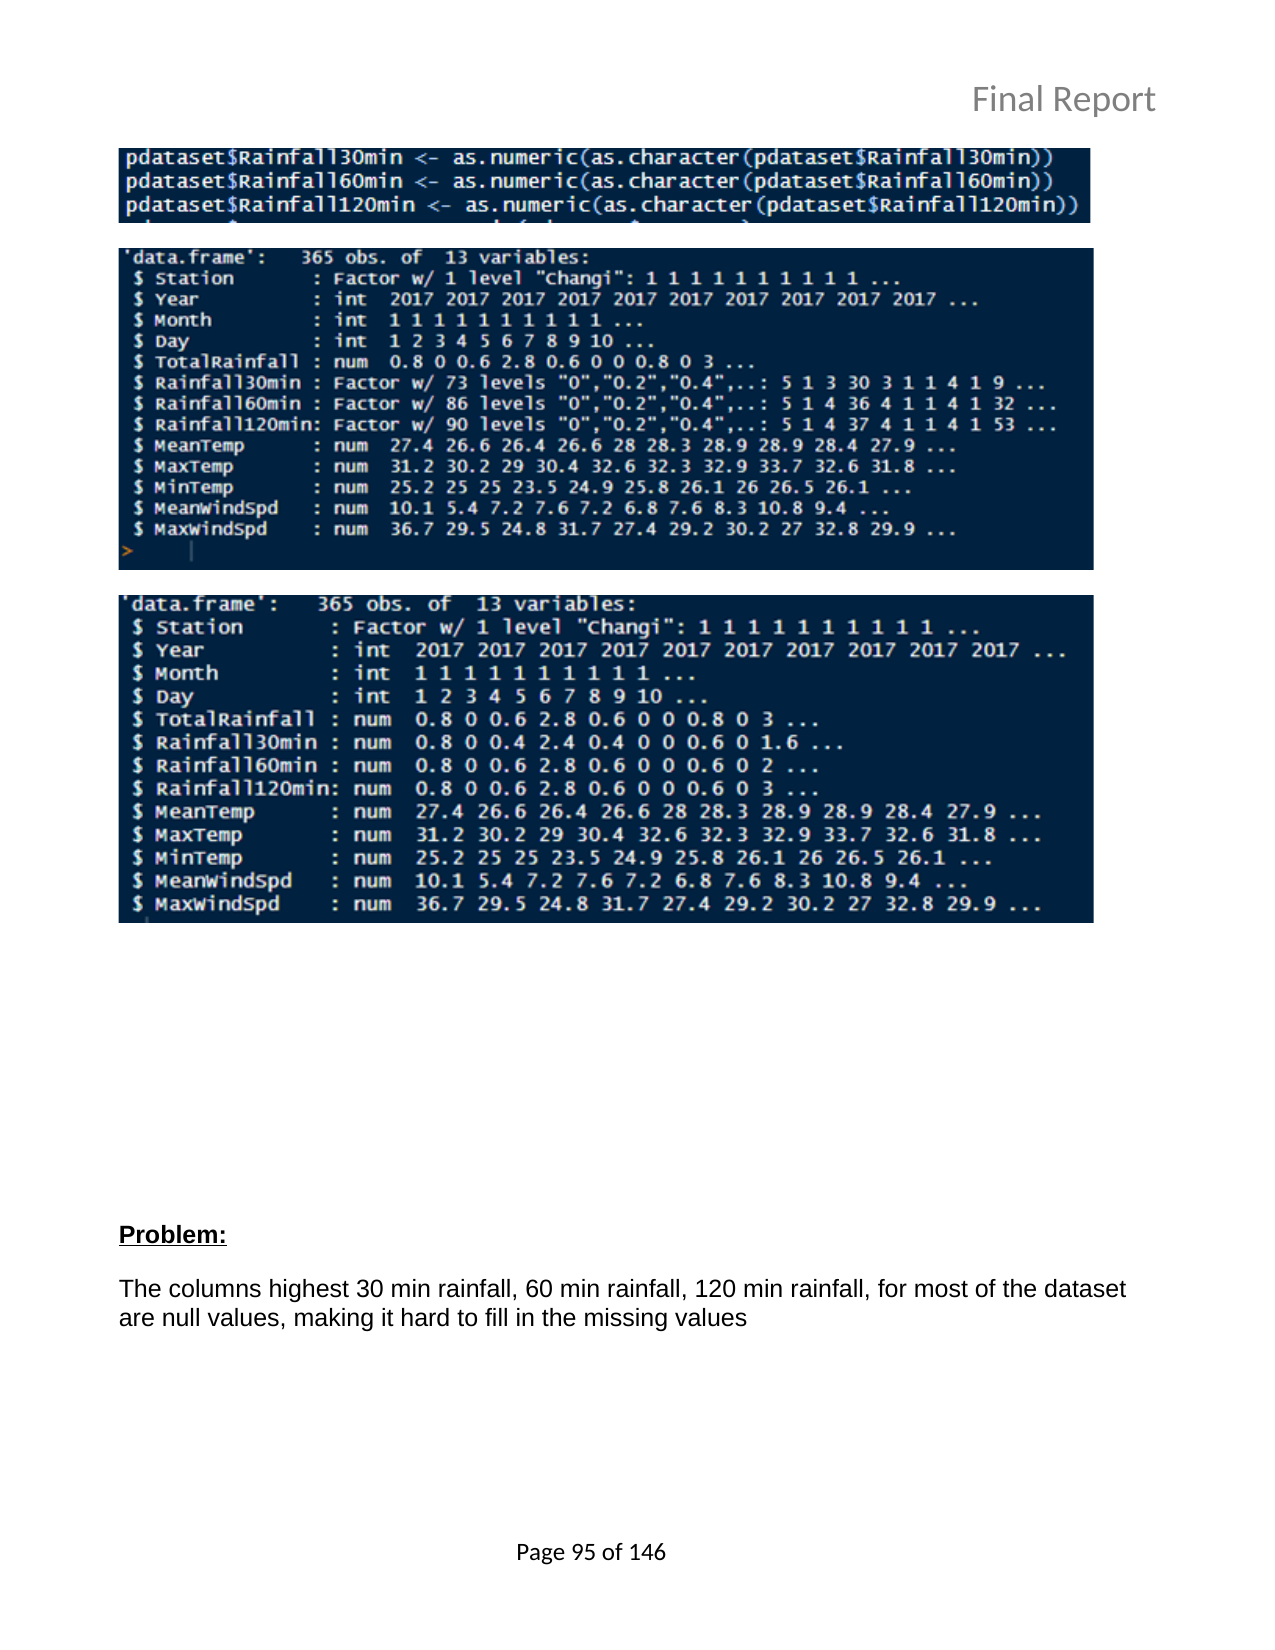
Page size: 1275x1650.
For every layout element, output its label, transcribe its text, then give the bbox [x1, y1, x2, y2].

text Problem: [118, 1220, 1156, 1249]
picture [118, 248, 1094, 570]
picture [118, 148, 1091, 223]
text The columns highest 30 min rainfall, 60 min rainfall, 120 min rainfall, for most of the dataset are null values, making it hard to fill in the missing values [118, 1274, 1156, 1332]
picture [118, 595, 1094, 923]
